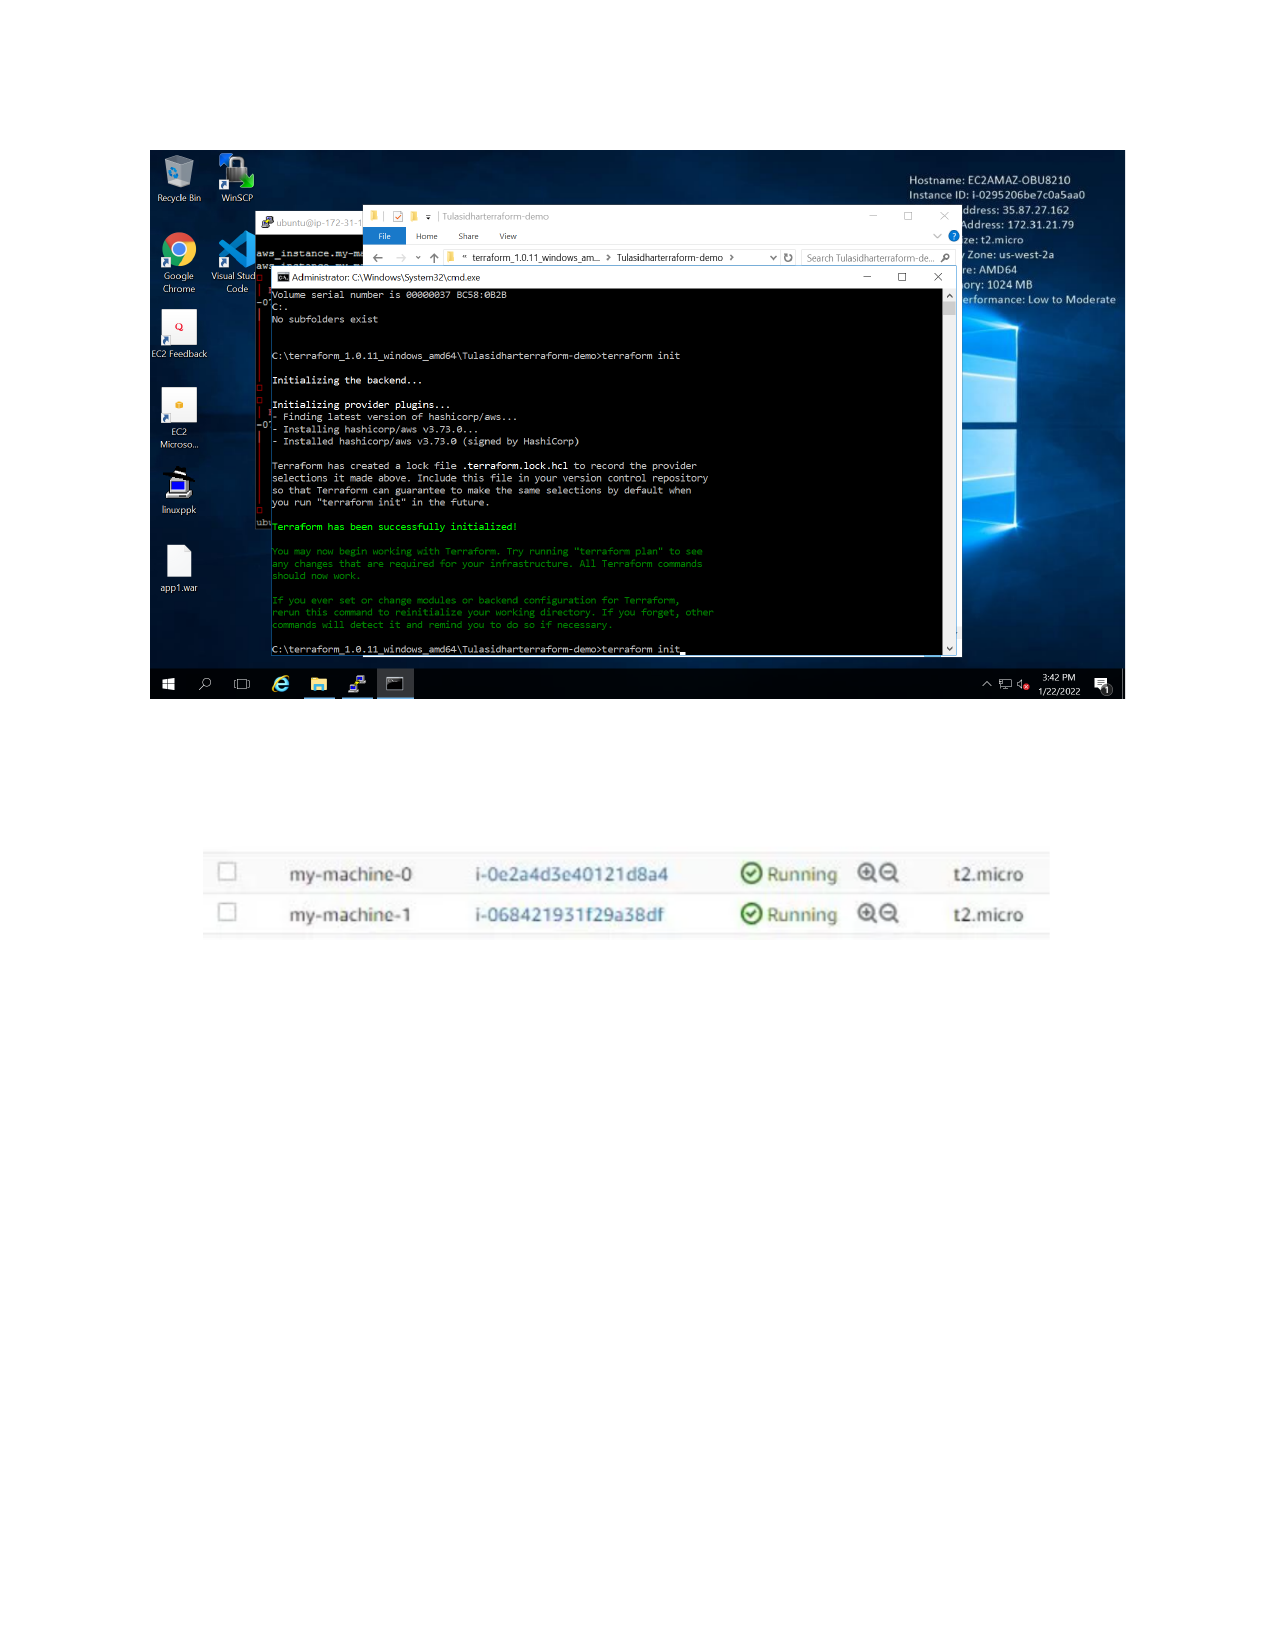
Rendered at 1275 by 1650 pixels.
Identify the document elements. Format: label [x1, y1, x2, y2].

picture [150, 811, 1125, 940]
picture [150, 150, 1125, 699]
